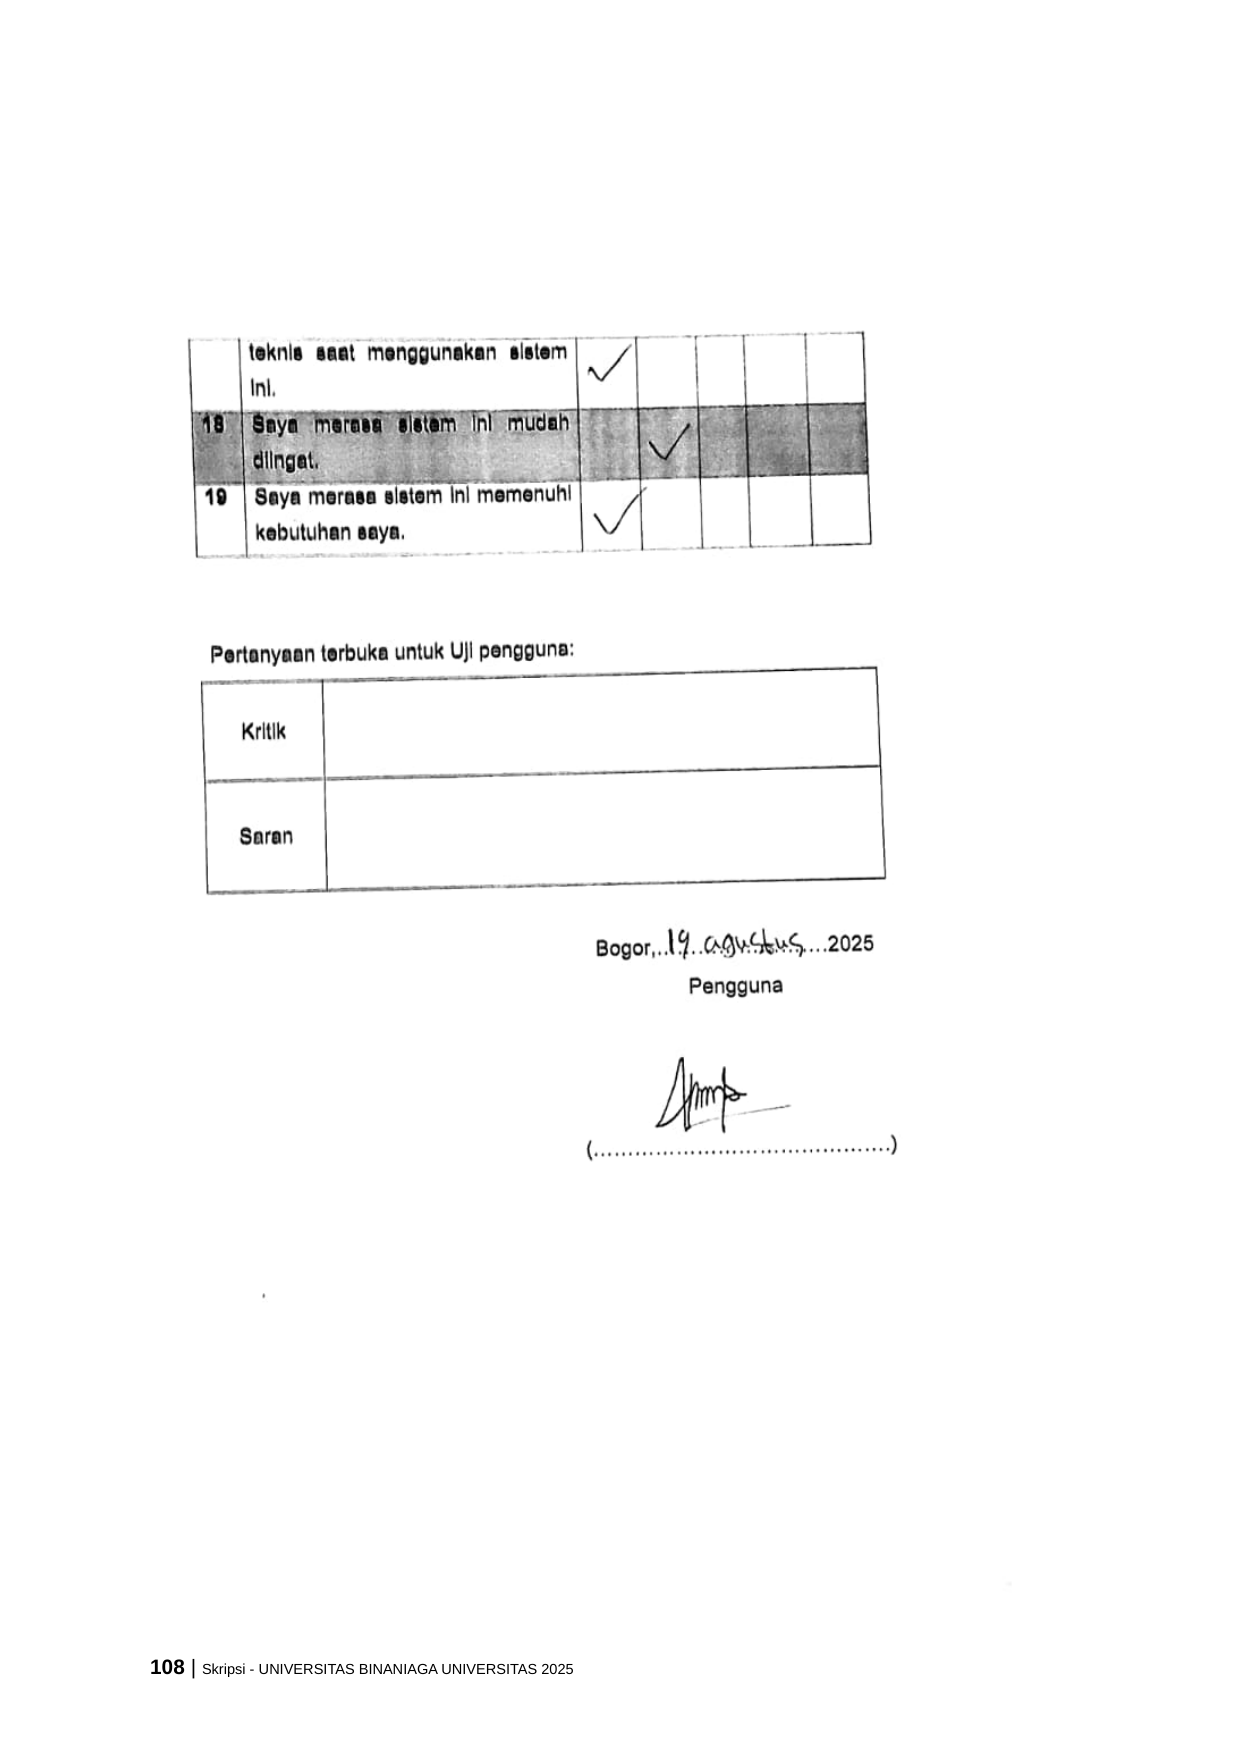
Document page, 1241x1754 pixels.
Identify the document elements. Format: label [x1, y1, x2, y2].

picture [150, 150, 1023, 1602]
